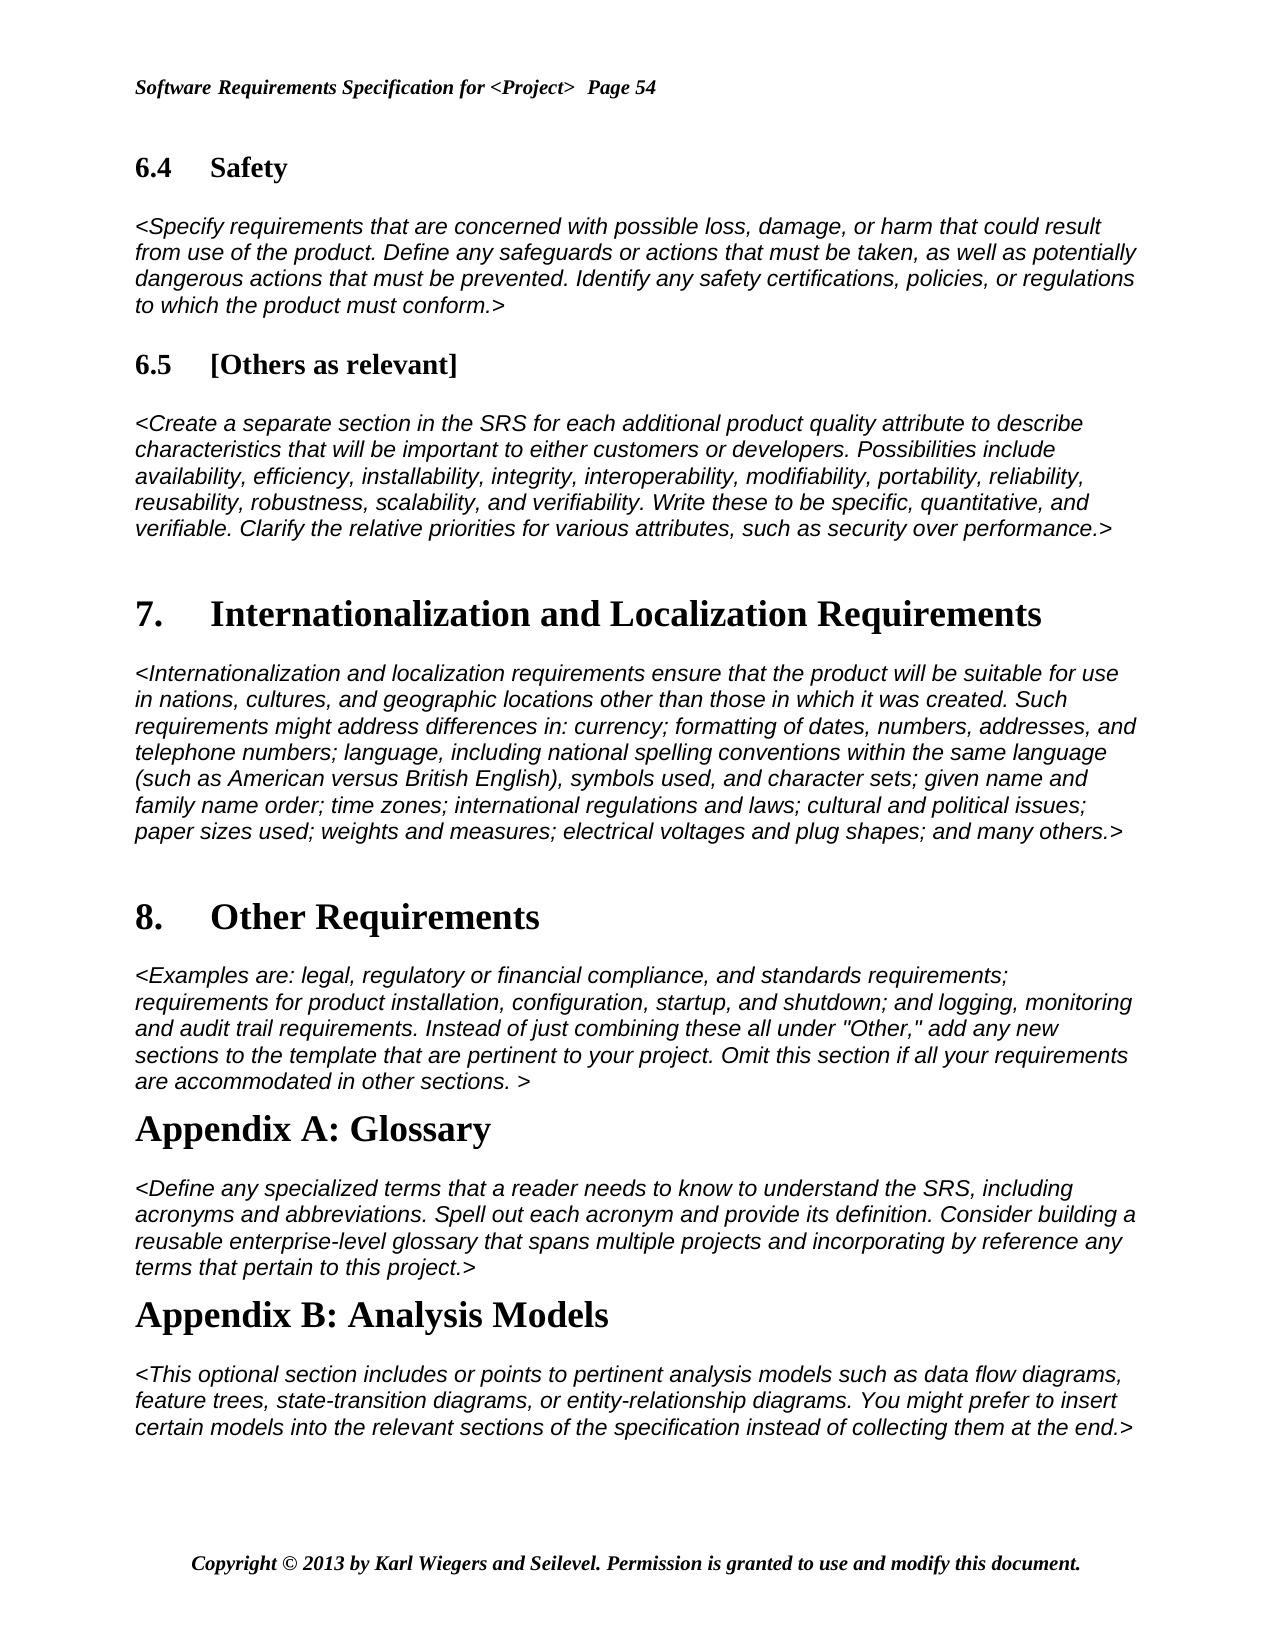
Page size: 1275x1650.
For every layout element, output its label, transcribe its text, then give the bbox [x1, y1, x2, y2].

subtitle Safety [135, 150, 1140, 183]
text <Create a separate section in the SRS for each additional product quality attribute to describe characteristics that will be important to either customers or developers. Possibilities include availability, efficiency, installability, integrity, interoperability, modifiability, portability, reliability, reusability, robustness, scalability, and verifiability. Write these to be specific, quantitative, and verifiable. Clarify the relative priorities for various attributes, such as security over performance.> [135, 410, 1140, 542]
text Appendix B: Analysis Models [135, 1293, 1140, 1336]
text <Specify requirements that are concerned with possible loss, damage, or harm that could result from use of the product. Define any safeguards or actions that must be taken, as well as potentially dangerous actions that must be prevented. Identify any safety certifications, policies, or regulations to which the product must conform.> [135, 213, 1140, 318]
subtitle [Others as relevant] [135, 347, 1140, 381]
subtitle Other Requirements [135, 894, 1140, 937]
text <Internationalization and localization requirements ensure that the product will be suitable for use in nations, cultures, and geographic locations other than those in which it was created. Such requirements might address differences in: currency; formatting of dates, numbers, addresses, and telephone numbers; language, including national spelling conventions within the same language (such as American versus British English), symbols used, and character sets; given name and family name order; time zones; international regulations and laws; cultural and political issues; paper sizes used; weights and measures; electrical voltages and plug shapes; and many others.> [135, 660, 1140, 844]
text <This optional section includes or points to pertinent analysis models such as data flow diagrams, feature trees, state-transition diagrams, or entity-relationship diagrams. You might prefer to insert certain models into the relevant sections of the specification instead of collecting them at the end.> [135, 1361, 1140, 1440]
text <Define any specialized terms that a reader needs to know to understand the SRS, including acronyms and abbreviations. Spell out each acronym and provide its definition. Consider building a reusable enterprise-level glossary that spans multiple projects and incorporating by reference any terms that pertain to this project.> [135, 1175, 1140, 1280]
subtitle Internationalization and Localization Requirements [135, 592, 1140, 635]
text <Examples are: legal, regulatory or financial compliance, and standards requirements; requirements for product installation, configuration, startup, and shutdown; and logging, monitoring and audit trail requirements. Instead of just combining these all under "Other," add any new sections to the template that are pertinent to your project. Omit this section if all your requirements are accommodated in other sections. > [135, 962, 1140, 1094]
text Appendix A: Glossary [135, 1107, 1140, 1150]
